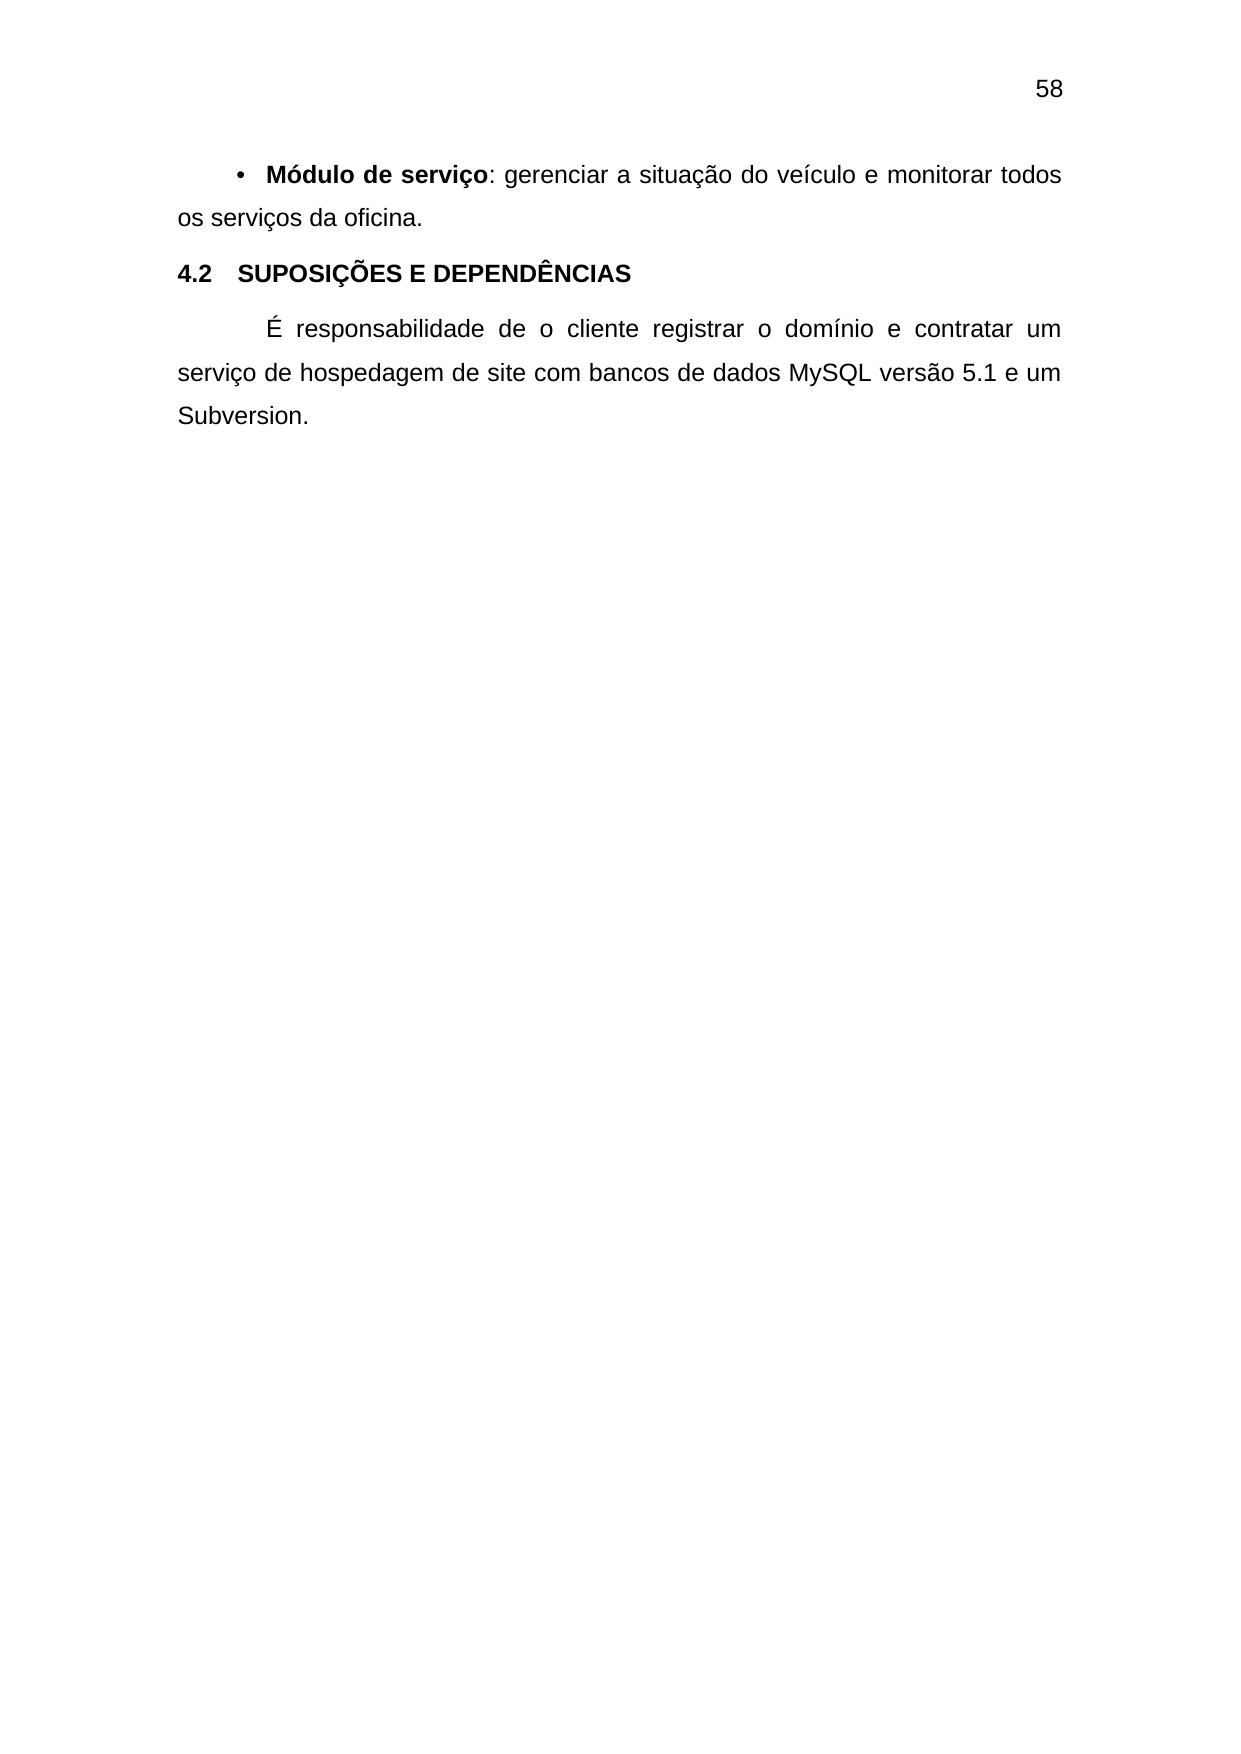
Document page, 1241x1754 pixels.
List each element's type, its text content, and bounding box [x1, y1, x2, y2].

text É responsabilidade de o cliente registrar o domínio e contratar um serviço de hospedagem de site com bancos de dados MySQL versão 5.1 e um Subversion. [177, 314, 1063, 429]
text Suposições e Dependências [177, 259, 1063, 287]
text • Módulo de serviço: gerenciar a situação do veículo e monitorar todos os serviços da oficina. [177, 160, 1063, 232]
